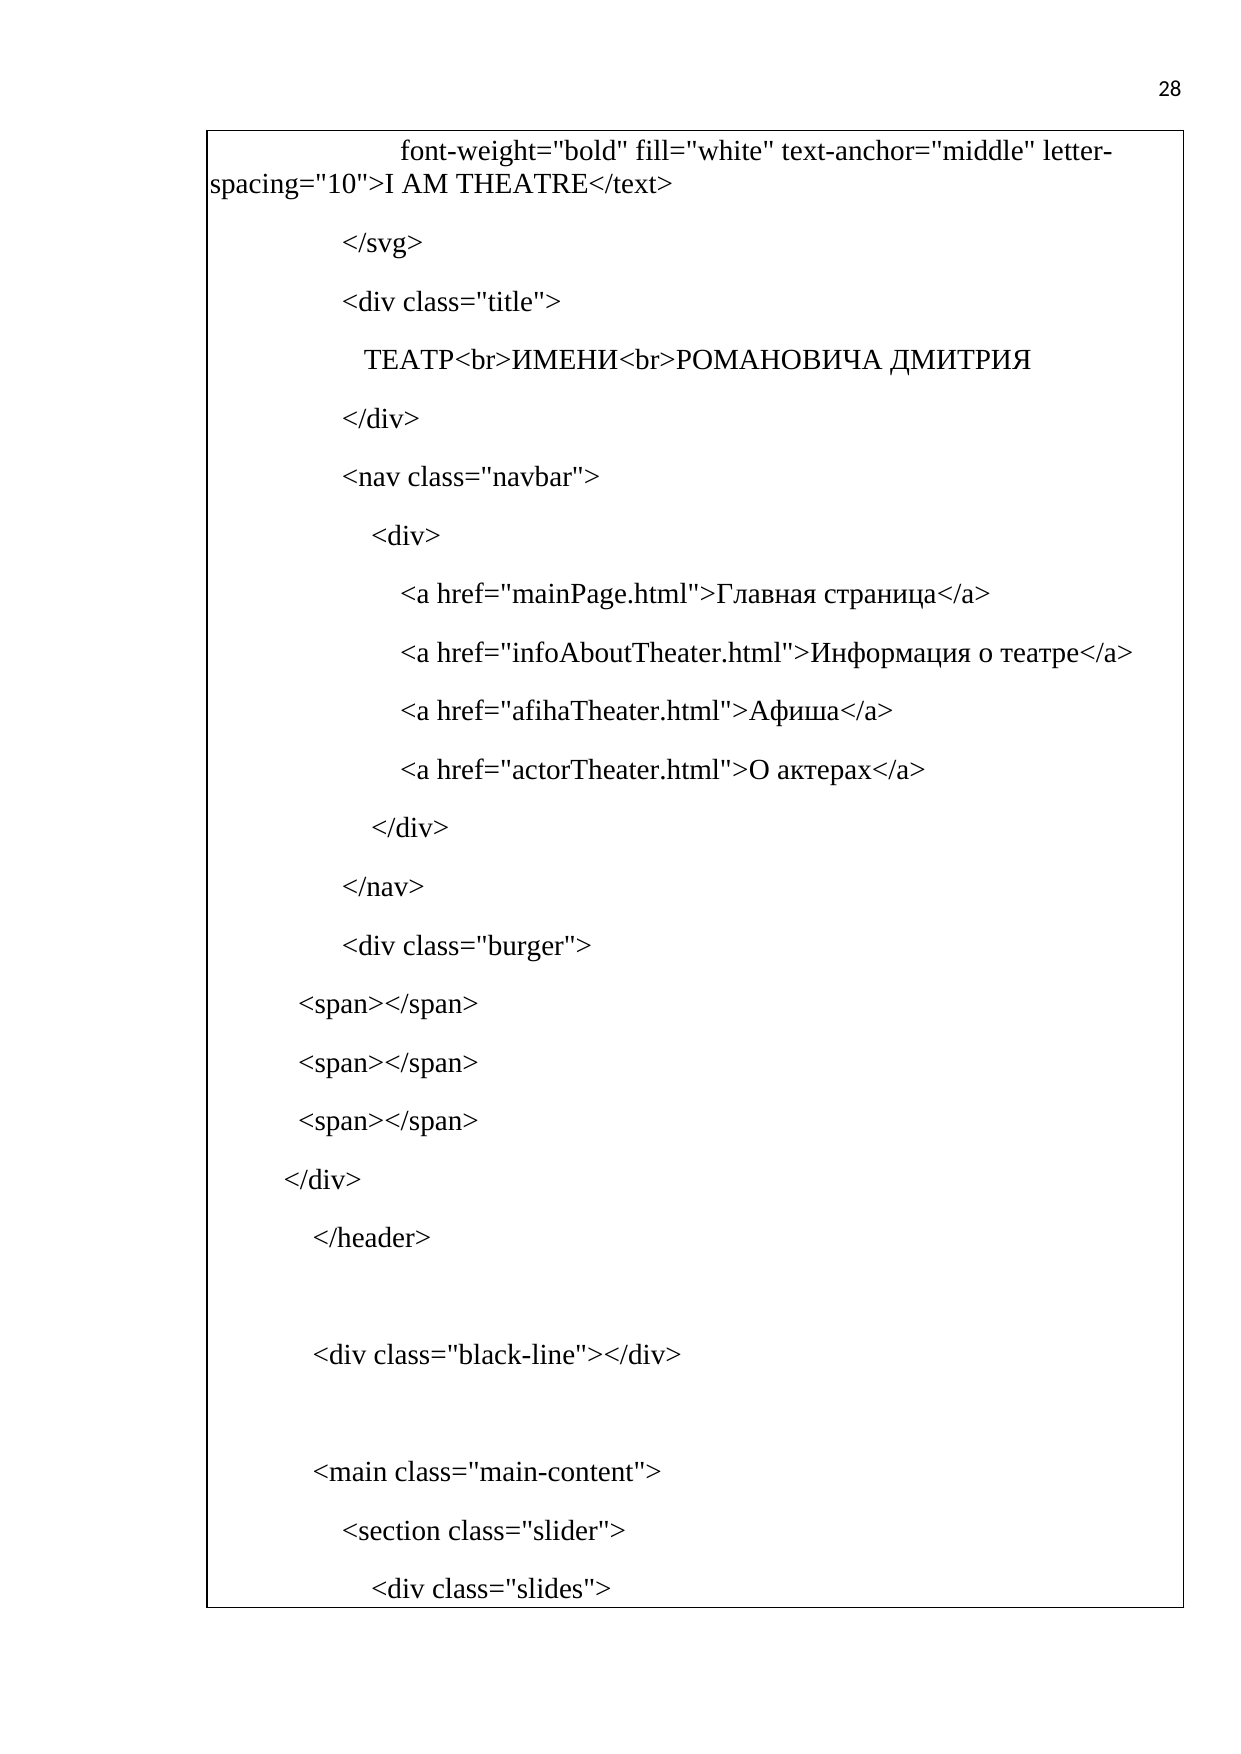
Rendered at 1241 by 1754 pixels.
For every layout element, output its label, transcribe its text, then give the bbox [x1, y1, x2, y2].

text <a href="infoAboutTheater.html">Информация о театре</a> [208, 632, 1183, 668]
text <span></span> [208, 1042, 1183, 1078]
text <nav class="navbar"> [208, 456, 1183, 493]
text <a href="afihaTheater.html">Афиша</a> [208, 690, 1183, 727]
text <div class="title"> [208, 281, 1183, 317]
text <a href="mainPage.html">Главная страница</a> [208, 573, 1183, 610]
text ТЕАТР<br>ИМЕНИ<br>РОМАНОВИЧА ДМИТРИЯ [208, 339, 1183, 376]
text </nav> [208, 866, 1183, 903]
text font-weight="bold" fill="white" text-anchor="middle" letter-spacing="10">I AM THEATRE</text> [208, 131, 1183, 200]
text <main class="main-content"> [208, 1451, 1183, 1488]
text </div> [208, 1159, 1183, 1195]
text <span></span> [208, 1100, 1183, 1137]
text <span></span> [208, 983, 1183, 1020]
text <div> [208, 515, 1183, 551]
text </svg> [208, 222, 1183, 259]
text </header> [208, 1217, 1183, 1254]
text <div class="burger"> [208, 924, 1183, 961]
text </div> [208, 807, 1183, 844]
text <div class="slides"> [208, 1568, 1183, 1607]
text <div class="black-line"></div> [208, 1334, 1183, 1371]
text </div> [208, 398, 1183, 434]
text <a href="actorTheater.html">О актерах</a> [208, 749, 1183, 786]
text <section class="slider"> [208, 1510, 1183, 1547]
